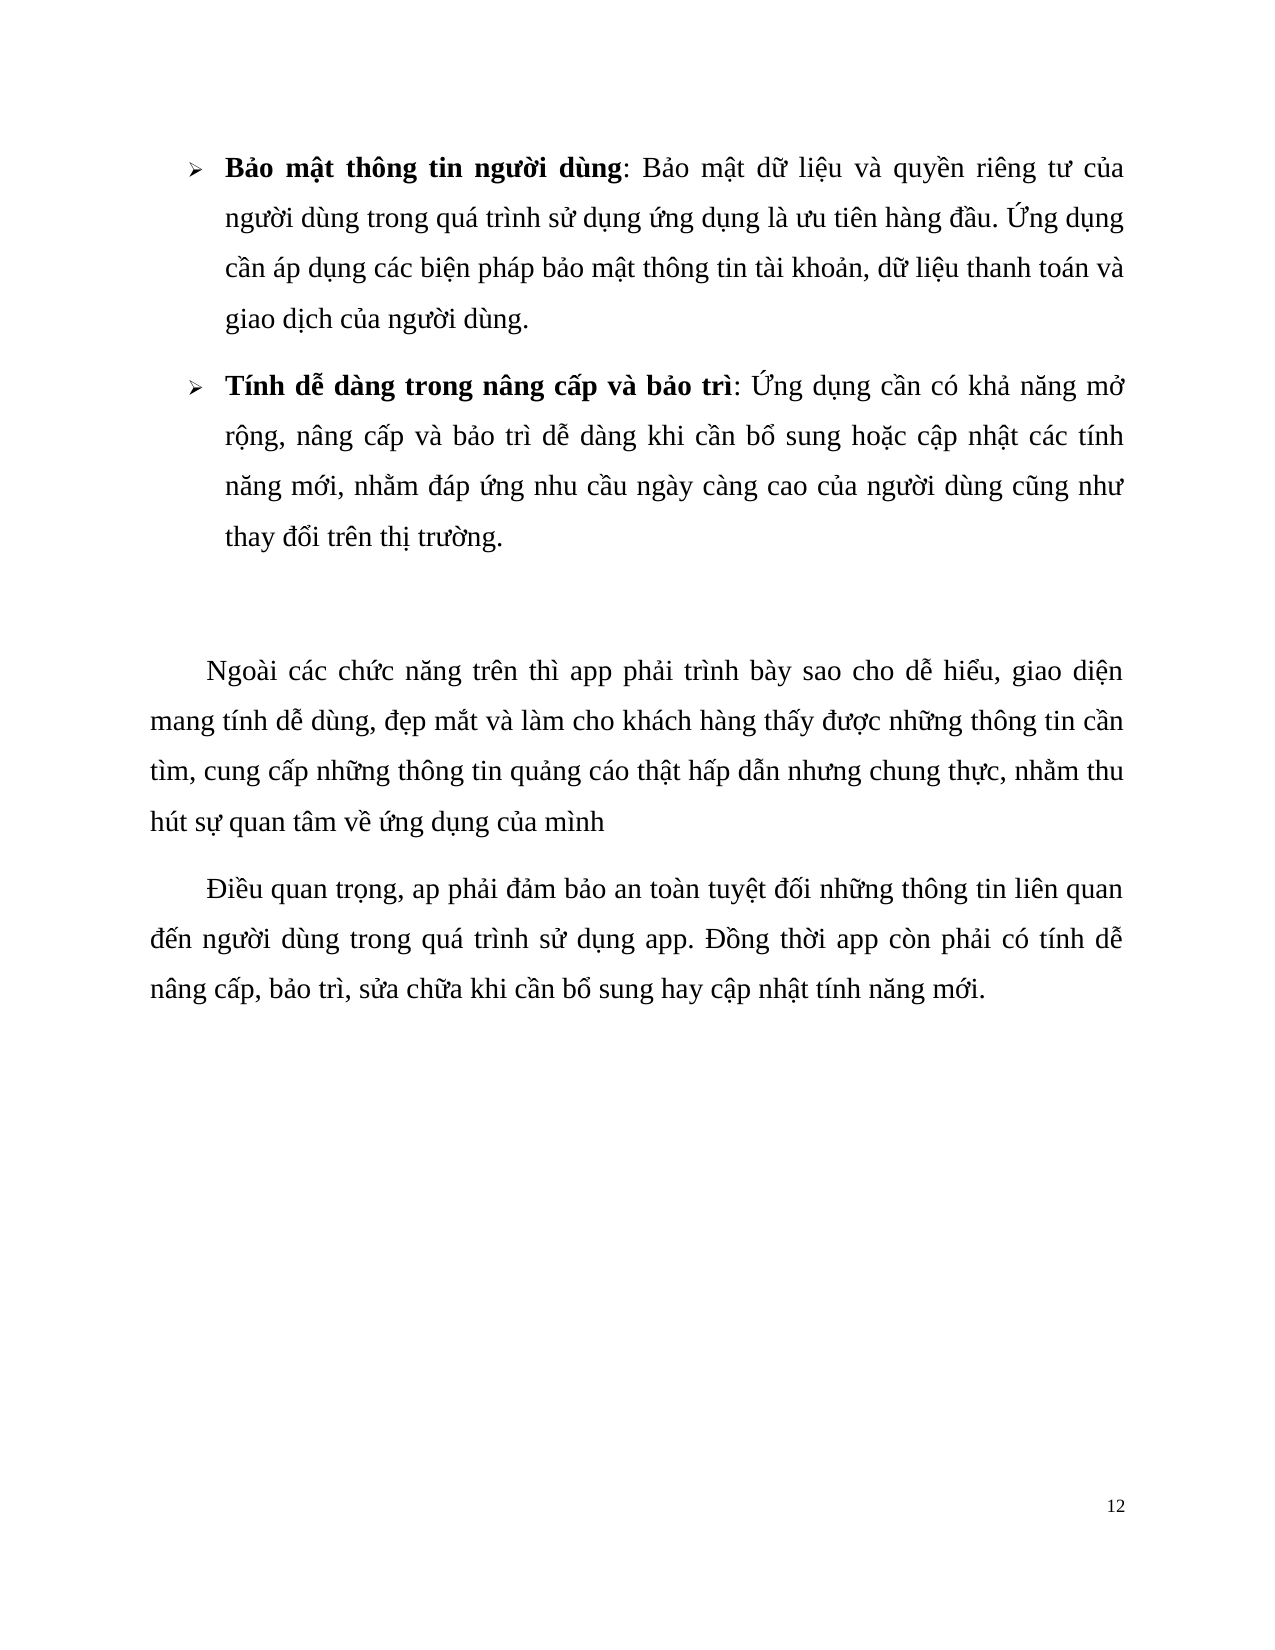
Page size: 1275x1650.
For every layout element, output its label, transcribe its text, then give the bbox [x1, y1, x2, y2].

list Bảo mật thông tin người dùng: Bảo mật dữ liệu và quyền riêng tư của người dùng trong quá trình sử dụng ứng dụng là ưu tiên hàng đầu. Ứng dụng cần áp dụng các biện pháp bảo mật thông tin tài khoản, dữ liệu thanh toán và giao dịch của người dùng. [187, 150, 1125, 334]
list Tính dễ dàng trong nâng cấp và bảo trì: Ứng dụng cần có khả năng mở rộng, nâng cấp và bảo trì dễ dàng khi cần bổ sung hoặc cập nhật các tính năng mới, nhằm đáp ứng nhu cầu ngày càng cao của người dùng cũng như thay đổi trên thị trường. [187, 368, 1125, 552]
text Ngoài các chức năng trên thì app phải trình bày sao cho dễ hiểu, giao diện mang tính dễ dùng, đẹp mắt và làm cho khách hàng thấy được những thông tin cần tìm, cung cấp những thông tin quảng cáo thật hấp dẫn nhưng chung thực, nhằm thu hút sự quan tâm về ứng dụng của mình [150, 653, 1125, 837]
text Điều quan trọng, ap phải đảm bảo an toàn tuyệt đối những thông tin liên quan đến người dùng trong quá trình sử dụng app. Đồng thời app còn phải có tính dễ nâng cấp, bảo trì, sửa chữa khi cần bổ sung hay cập nhật tính năng mới. [150, 871, 1125, 1005]
